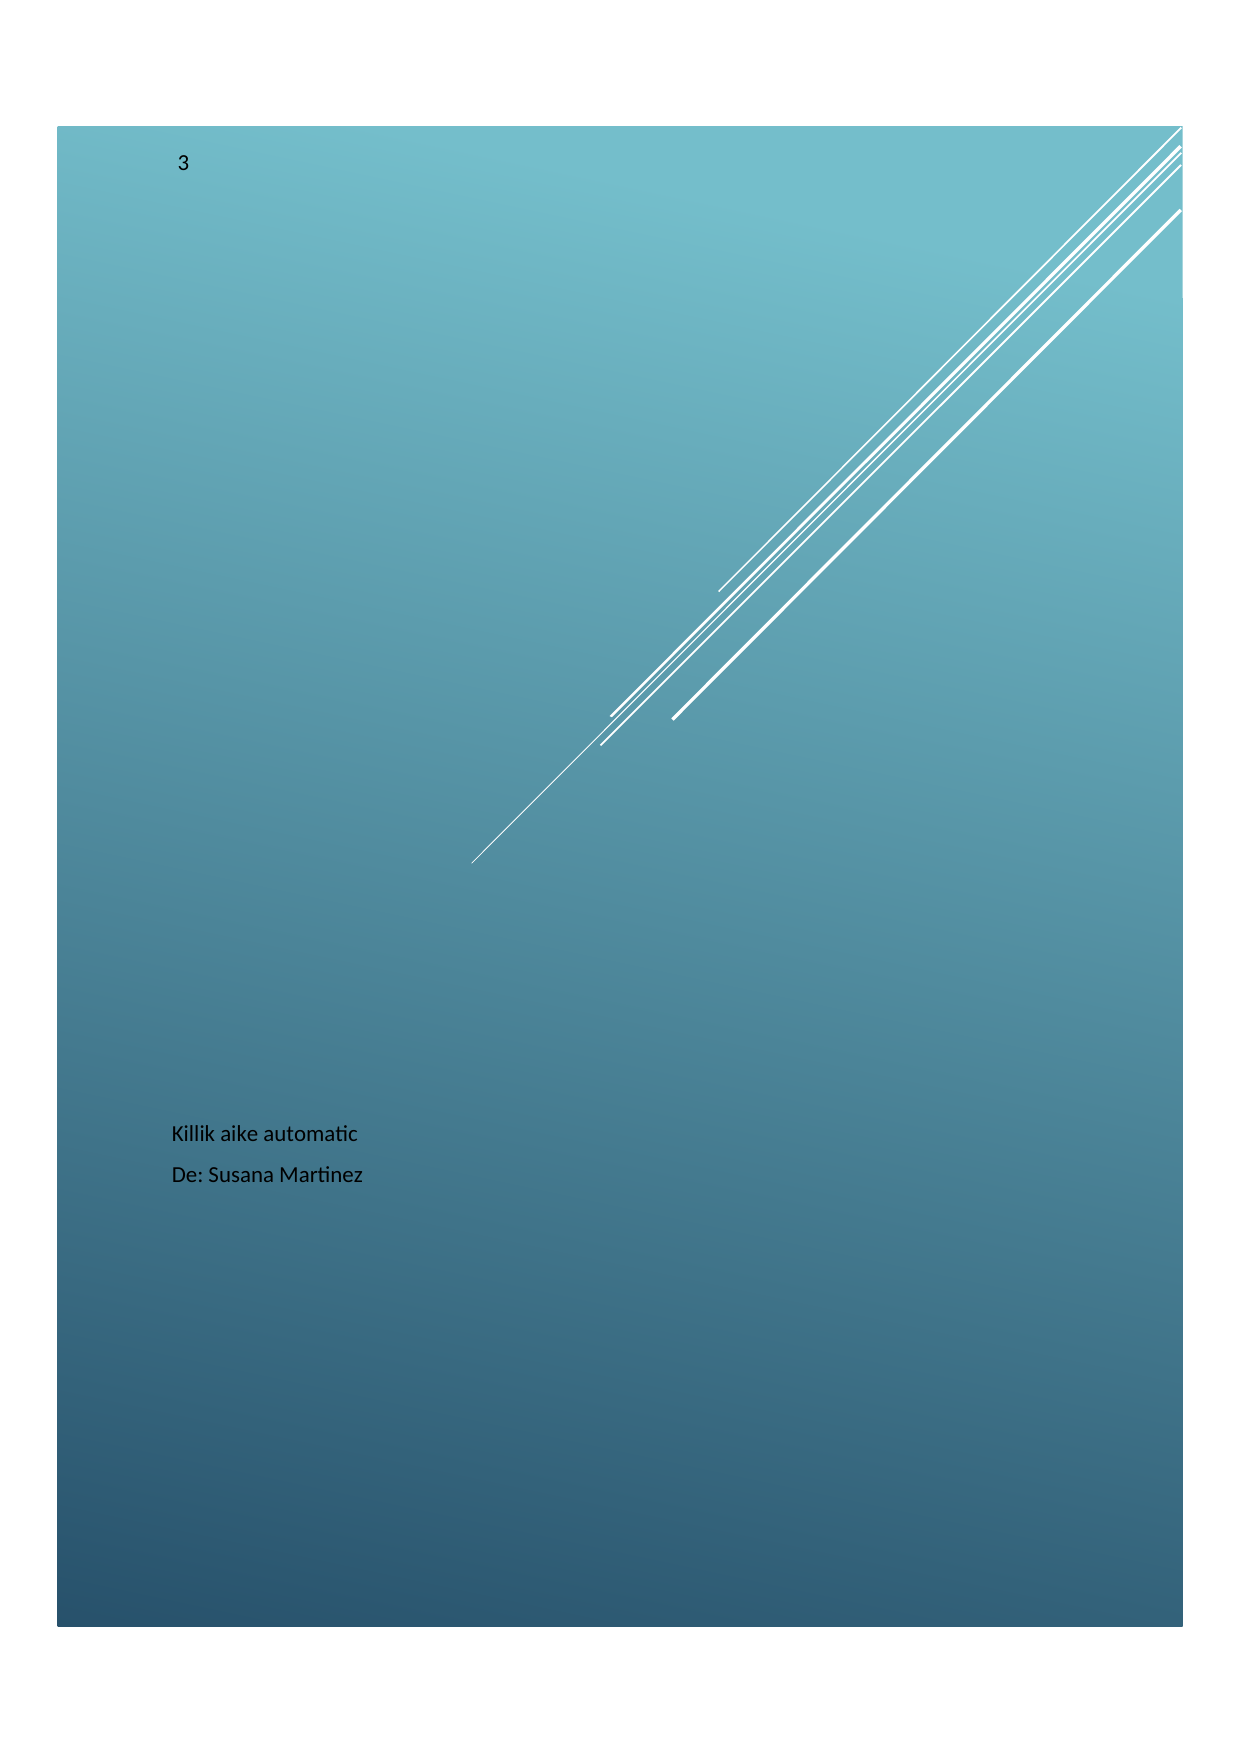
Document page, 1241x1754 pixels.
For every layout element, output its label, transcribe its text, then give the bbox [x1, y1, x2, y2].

text 3 [177, 148, 1063, 176]
